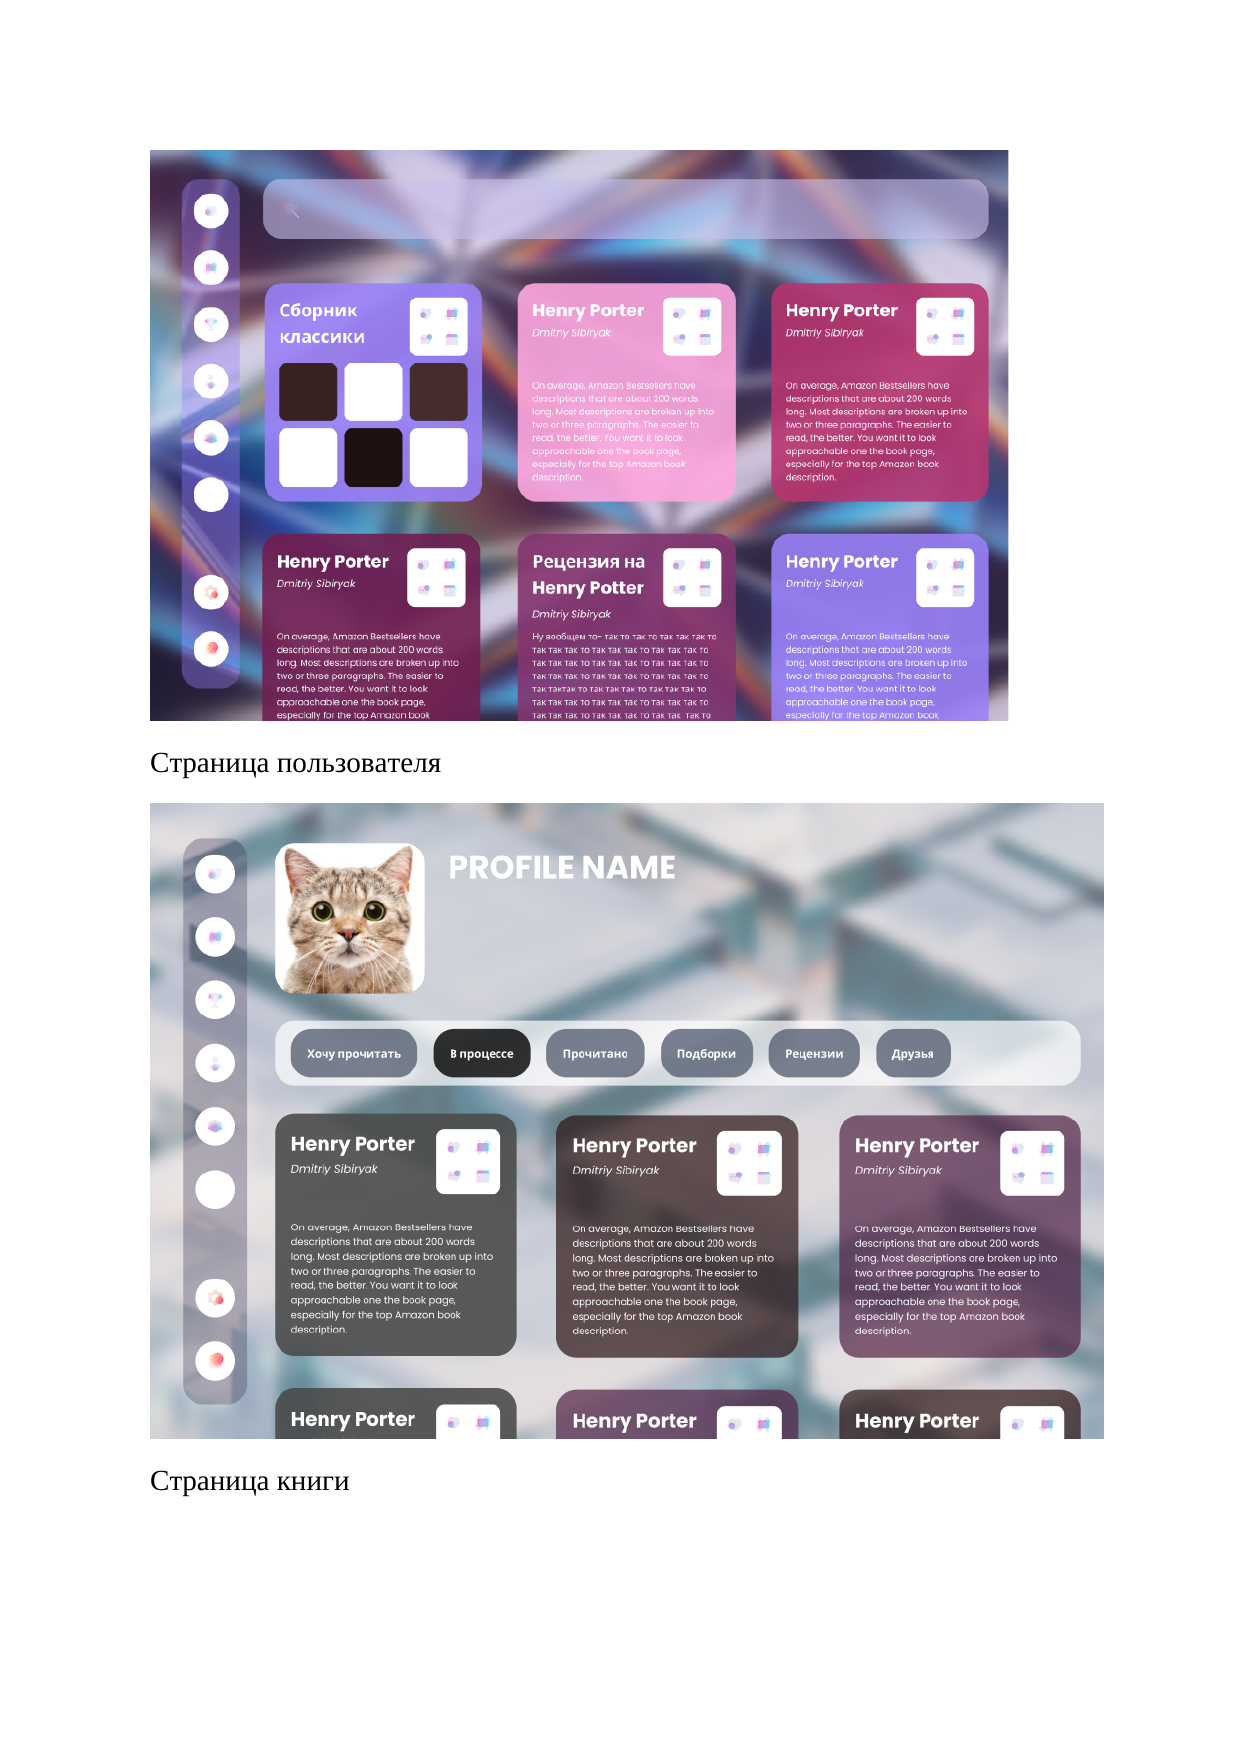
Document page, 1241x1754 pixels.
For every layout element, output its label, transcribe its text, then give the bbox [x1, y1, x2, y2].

text Страница пользователя [150, 745, 1090, 779]
text Страница книги [150, 1463, 1090, 1497]
picture [150, 150, 1009, 721]
picture [150, 803, 1104, 1439]
